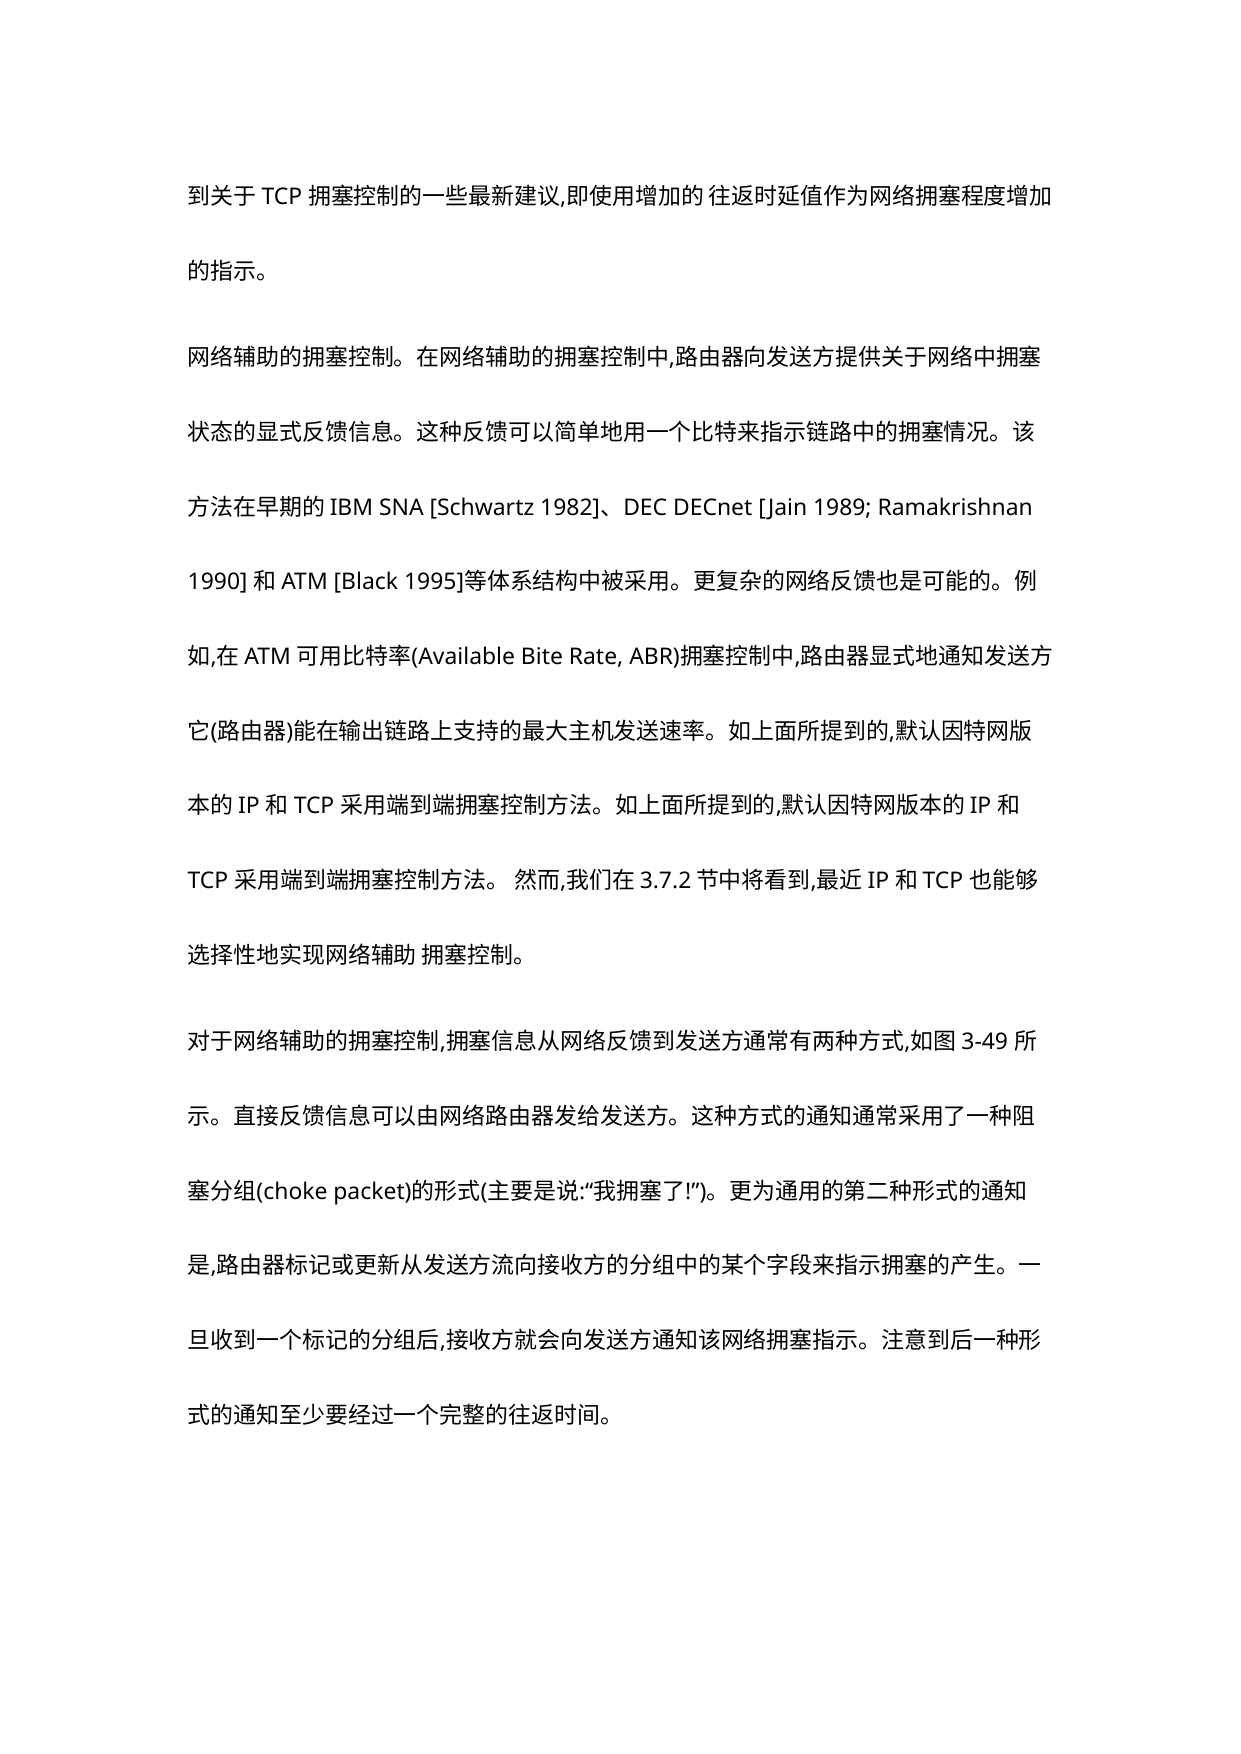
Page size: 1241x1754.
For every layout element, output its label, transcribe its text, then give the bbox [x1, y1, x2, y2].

text 对于网络辅助的拥塞控制,拥塞信息从网络反馈到发送方通常有两种方式,如图 3-49 所示。直接反馈信息可以由网络路由器发给发送方。这种方式的通知通常采用了一种阻塞分组(choke packet)的形式(主要是说:“我拥塞了!”)。更为通用的第二种形式的通知 是,路由器标记或更新从发送方流向接收方的分组中的某个字段来指示拥塞的产生。一旦收到一个标记的分组后,接收方就会向发送方通知该网络拥塞指示。注意到后一种形式的通知至少要经过一个完整的往返时间。 [187, 1007, 1053, 1446]
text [187, 162, 1053, 302]
text 网络辅助的拥塞控制。在网络辅助的拥塞控制中,路由器向发送方提供关于网络中拥塞状态的显式反馈信息。这种反馈可以简单地用一个比特来指示链路中的拥塞情况。该方法在早期的IBM SNA [Schwartz 1982]、DEC DECnet [Jain 1989; Ramakrishnan 1990] 和ATM [Black 1995]等体系结构中被采用。更复杂的网络反馈也是可能的。例如,在ATM 可用比特率(Available Bite Rate, ABR)拥塞控制中,路由器显式地通知发送方它(路由器)能在输出链路上支持的最大主机发送速率。如上面所提到的,默认因特网版本的IP 和 TCP 采用端到端拥塞控制方法。如上面所提到的,默认因特网版本的IP 和 TCP 采用端到端拥塞控制方法。 然而,我们在3.7.2节中将看到,最近 IP 和TCP 也能够选择性地实现网络辅助 拥塞控制。 [187, 323, 1053, 986]
